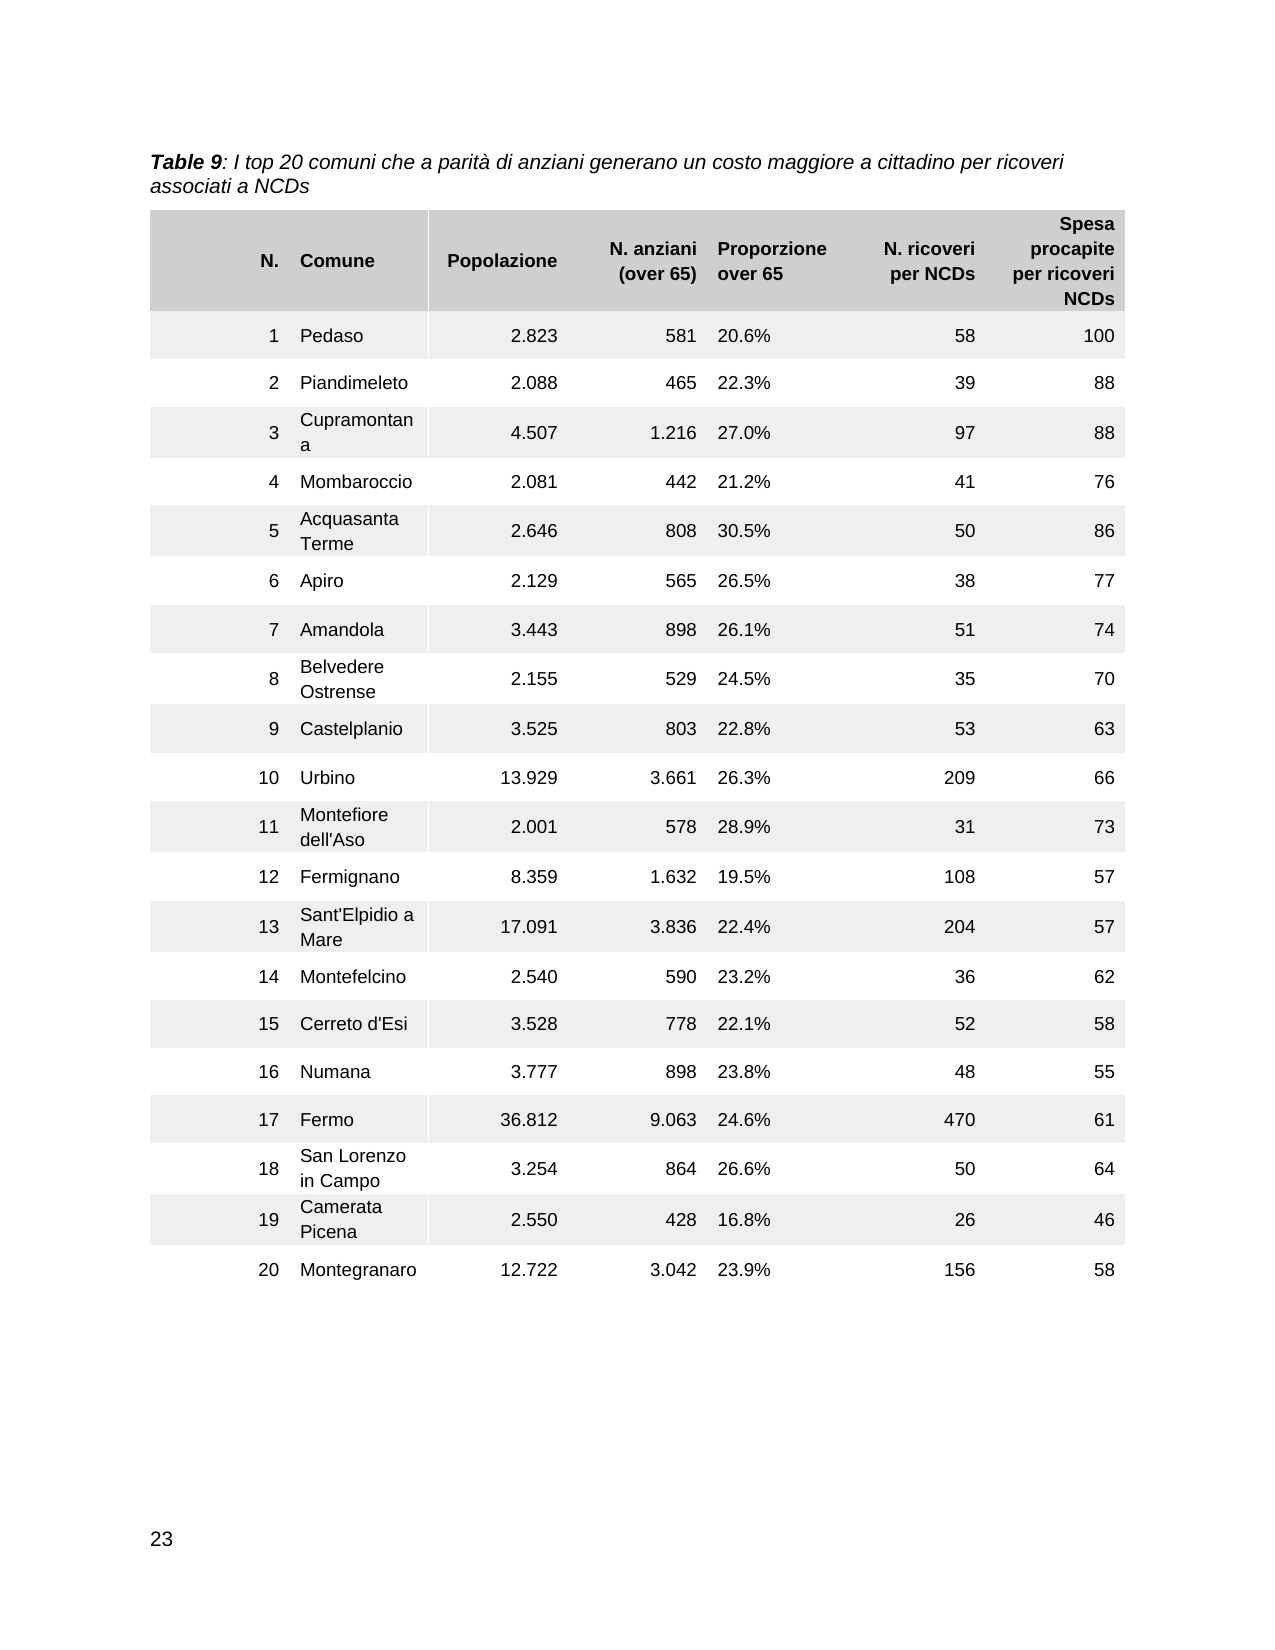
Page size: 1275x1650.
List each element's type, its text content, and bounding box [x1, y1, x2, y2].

text Table : I top 20 comuni che a parità di anziani generano un costo maggiore a cittadino per ricoveri associati a NCDs [150, 150, 1125, 198]
table_cell 28.9% [707, 801, 846, 852]
table_cell 26.6% [707, 1143, 846, 1194]
table_cell Montegranaro [289, 1245, 428, 1294]
table_cell 3.443 [429, 605, 568, 653]
table_cell 9 [150, 704, 289, 753]
table_cell 61 [986, 1095, 1125, 1143]
table_cell 86 [986, 505, 1125, 556]
table_cell 14 [150, 953, 289, 1000]
table_cell Apiro [289, 556, 428, 605]
table_cell 808 [568, 505, 707, 556]
table_cell 1.632 [568, 852, 707, 901]
table_cell 8.359 [429, 852, 568, 901]
table_cell 62 [986, 953, 1125, 1000]
table_cell Mombaroccio [289, 458, 428, 505]
table_cell Montefiore dell'Aso [289, 801, 428, 852]
table_cell 2 [150, 359, 289, 407]
table_cell Belvedere Ostrense [289, 653, 428, 704]
table_cell 204 [846, 901, 986, 952]
table_cell 2.823 [429, 311, 568, 359]
table_cell 898 [568, 605, 707, 653]
table_cell 70 [986, 653, 1125, 704]
table_cell 4 [150, 458, 289, 505]
table_cell 442 [568, 458, 707, 505]
table_cell 46 [986, 1194, 1125, 1245]
table_cell 24.6% [707, 1095, 846, 1143]
table_cell 156 [846, 1245, 986, 1294]
table_cell 16.8% [707, 1194, 846, 1245]
table_cell 2.550 [429, 1194, 568, 1245]
table_cell 2.088 [429, 359, 568, 407]
table_cell 26.1% [707, 605, 846, 653]
table_cell 864 [568, 1143, 707, 1194]
table_cell 30.5% [707, 505, 846, 556]
table_cell 88 [986, 407, 1125, 458]
table_cell 64 [986, 1143, 1125, 1194]
table_cell 58 [986, 1245, 1125, 1294]
table_cell 58 [986, 1000, 1125, 1048]
table_cell 3.528 [429, 1000, 568, 1048]
table_cell 38 [846, 556, 986, 605]
table_cell 73 [986, 801, 1125, 852]
table_cell 20 [150, 1245, 289, 1294]
table_cell 2.646 [429, 505, 568, 556]
table_cell 2.001 [429, 801, 568, 852]
table_header N. anziani (over 65) [568, 210, 707, 311]
table_cell 74 [986, 605, 1125, 653]
table_cell 470 [846, 1095, 986, 1143]
table_cell 565 [568, 556, 707, 605]
table_cell 58 [846, 311, 986, 359]
table_cell Piandimeleto [289, 359, 428, 407]
table_cell San Lorenzo in Campo [289, 1143, 428, 1194]
table_cell 26.3% [707, 754, 846, 801]
table_cell 22.8% [707, 704, 846, 753]
table_cell 36.812 [429, 1095, 568, 1143]
table_cell 22.4% [707, 901, 846, 952]
table_cell 581 [568, 311, 707, 359]
table_header Comune [289, 210, 428, 311]
table_header Popolazione [429, 210, 568, 311]
table_cell Pedaso [289, 311, 428, 359]
table_cell 898 [568, 1048, 707, 1095]
table_cell 35 [846, 653, 986, 704]
table_cell 2.540 [429, 953, 568, 1000]
table_cell 23.8% [707, 1048, 846, 1095]
table_cell 23.9% [707, 1245, 846, 1294]
table_cell 57 [986, 852, 1125, 901]
table_cell 77 [986, 556, 1125, 605]
table_cell 17 [150, 1095, 289, 1143]
table_cell 2.155 [429, 653, 568, 704]
table_cell 23.2% [707, 953, 846, 1000]
table_cell 2.081 [429, 458, 568, 505]
table_cell 428 [568, 1194, 707, 1245]
table_cell 12 [150, 852, 289, 901]
table_cell Cerreto d'Esi [289, 1000, 428, 1048]
table_cell 4.507 [429, 407, 568, 458]
table_cell 778 [568, 1000, 707, 1048]
table_cell 24.5% [707, 653, 846, 704]
table_cell 39 [846, 359, 986, 407]
table_cell 51 [846, 605, 986, 653]
table_cell Castelplanio [289, 704, 428, 753]
table_cell 9.063 [568, 1095, 707, 1143]
table_cell Urbino [289, 754, 428, 801]
table_cell 8 [150, 653, 289, 704]
table_cell 63 [986, 704, 1125, 753]
table_cell 55 [986, 1048, 1125, 1095]
table_cell 590 [568, 953, 707, 1000]
table_cell 13.929 [429, 754, 568, 801]
table_cell Fermignano [289, 852, 428, 901]
table_cell 3.525 [429, 704, 568, 753]
table_cell 41 [846, 458, 986, 505]
table_cell 3.254 [429, 1143, 568, 1194]
table_cell 7 [150, 605, 289, 653]
table_cell Camerata Picena [289, 1194, 428, 1245]
table_cell 19 [150, 1194, 289, 1245]
table_cell 803 [568, 704, 707, 753]
table_cell 57 [986, 901, 1125, 952]
table_cell Fermo [289, 1095, 428, 1143]
table_cell 50 [846, 1143, 986, 1194]
table_cell 3 [150, 407, 289, 458]
table_cell 108 [846, 852, 986, 901]
table_cell 97 [846, 407, 986, 458]
table_cell 16 [150, 1048, 289, 1095]
table_cell 12.722 [429, 1245, 568, 1294]
table_cell Sant'Elpidio a Mare [289, 901, 428, 952]
table_cell 6 [150, 556, 289, 605]
table_cell 52 [846, 1000, 986, 1048]
table_cell 3.777 [429, 1048, 568, 1095]
table_cell 11 [150, 801, 289, 852]
table_cell 53 [846, 704, 986, 753]
table_cell Montefelcino [289, 953, 428, 1000]
table_cell 3.836 [568, 901, 707, 952]
table_cell 20.6% [707, 311, 846, 359]
table_cell 578 [568, 801, 707, 852]
table_cell 17.091 [429, 901, 568, 952]
table_cell 18 [150, 1143, 289, 1194]
table_cell 22.3% [707, 359, 846, 407]
table_cell 5 [150, 505, 289, 556]
table_cell 15 [150, 1000, 289, 1048]
table_cell 19.5% [707, 852, 846, 901]
table_cell 1.216 [568, 407, 707, 458]
table_cell 209 [846, 754, 986, 801]
table_cell 100 [986, 311, 1125, 359]
table_cell 1 [150, 311, 289, 359]
table_cell Acquasanta Terme [289, 505, 428, 556]
table_cell 26.5% [707, 556, 846, 605]
table_header Proporzione over 65 [707, 210, 846, 311]
table_cell 48 [846, 1048, 986, 1095]
table_cell 13 [150, 901, 289, 952]
table_cell 3.042 [568, 1245, 707, 1294]
table_cell 88 [986, 359, 1125, 407]
table_header N. ricoveri per NCDs [846, 210, 986, 311]
table_cell Cupramontana [289, 407, 428, 458]
table_cell 31 [846, 801, 986, 852]
table_cell 66 [986, 754, 1125, 801]
table_cell Amandola [289, 605, 428, 653]
table_cell Numana [289, 1048, 428, 1095]
table_header Spesa procapite per ricoveri NCDs [986, 210, 1125, 311]
table_header N. [150, 210, 289, 311]
table_cell 3.661 [568, 754, 707, 801]
table_cell 21.2% [707, 458, 846, 505]
table_cell 27.0% [707, 407, 846, 458]
table_cell 10 [150, 754, 289, 801]
table_cell 2.129 [429, 556, 568, 605]
table_cell 26 [846, 1194, 986, 1245]
table_cell 36 [846, 953, 986, 1000]
table_cell 465 [568, 359, 707, 407]
table_cell 529 [568, 653, 707, 704]
table_cell 22.1% [707, 1000, 846, 1048]
table_cell 76 [986, 458, 1125, 505]
table_cell 50 [846, 505, 986, 556]
